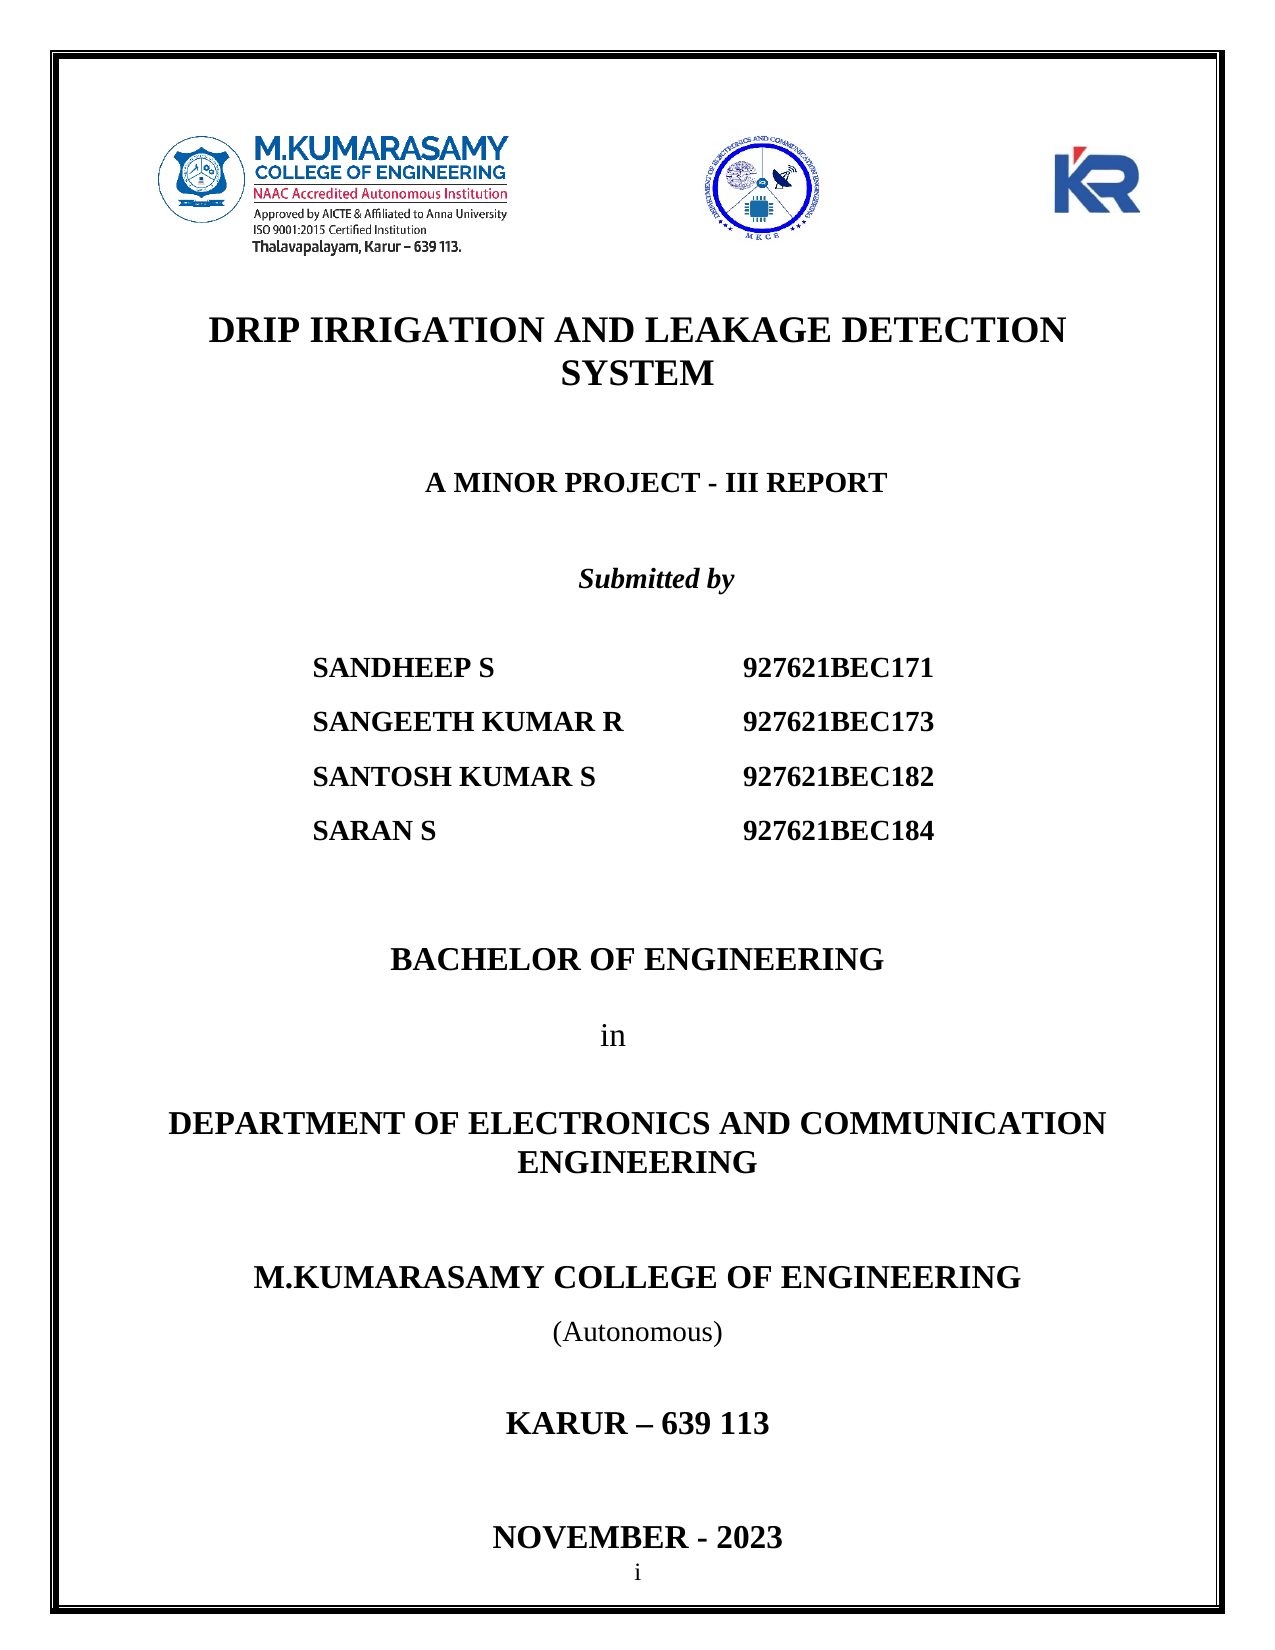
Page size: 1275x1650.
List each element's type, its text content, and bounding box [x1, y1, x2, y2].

table_cell 927621BEC182 [732, 759, 1050, 813]
text M.KUMARASAMY COLLEGE OF ENGINEERING [150, 1257, 1125, 1295]
table_cell 927621BEC184 [732, 813, 1050, 867]
table_cell 927621BEC173 [732, 704, 1050, 759]
table_cell SANTOSH KUMAR S [301, 759, 732, 813]
text KARUR – 639 113 [150, 1403, 1125, 1441]
text (Autonomous) [150, 1314, 1125, 1348]
table_cell SARAN S [301, 813, 732, 867]
text BACHELOR OF ENGINEERING [150, 939, 1125, 978]
subtitle A MINOR PROJECT - III REPORT [187, 465, 1125, 499]
text in [150, 1015, 1125, 1053]
table_header 927621BEC171 [732, 650, 1050, 704]
table_header SANDHEEP S [301, 650, 732, 704]
text NOVEMBER - 2023 [150, 1517, 1125, 1556]
picture [150, 121, 516, 261]
table_cell SANGEETH KUMAR R [301, 704, 732, 759]
picture [1054, 146, 1141, 213]
picture [701, 129, 824, 246]
subtitle Submitted by [187, 561, 1125, 594]
text DEPARTMENT OF ELECTRONICS AND COMMUNICATION ENGINEERING [150, 1103, 1125, 1180]
text DRIP IRRIGATION AND LEAKAGE DETECTION SYSTEM [150, 307, 1125, 393]
